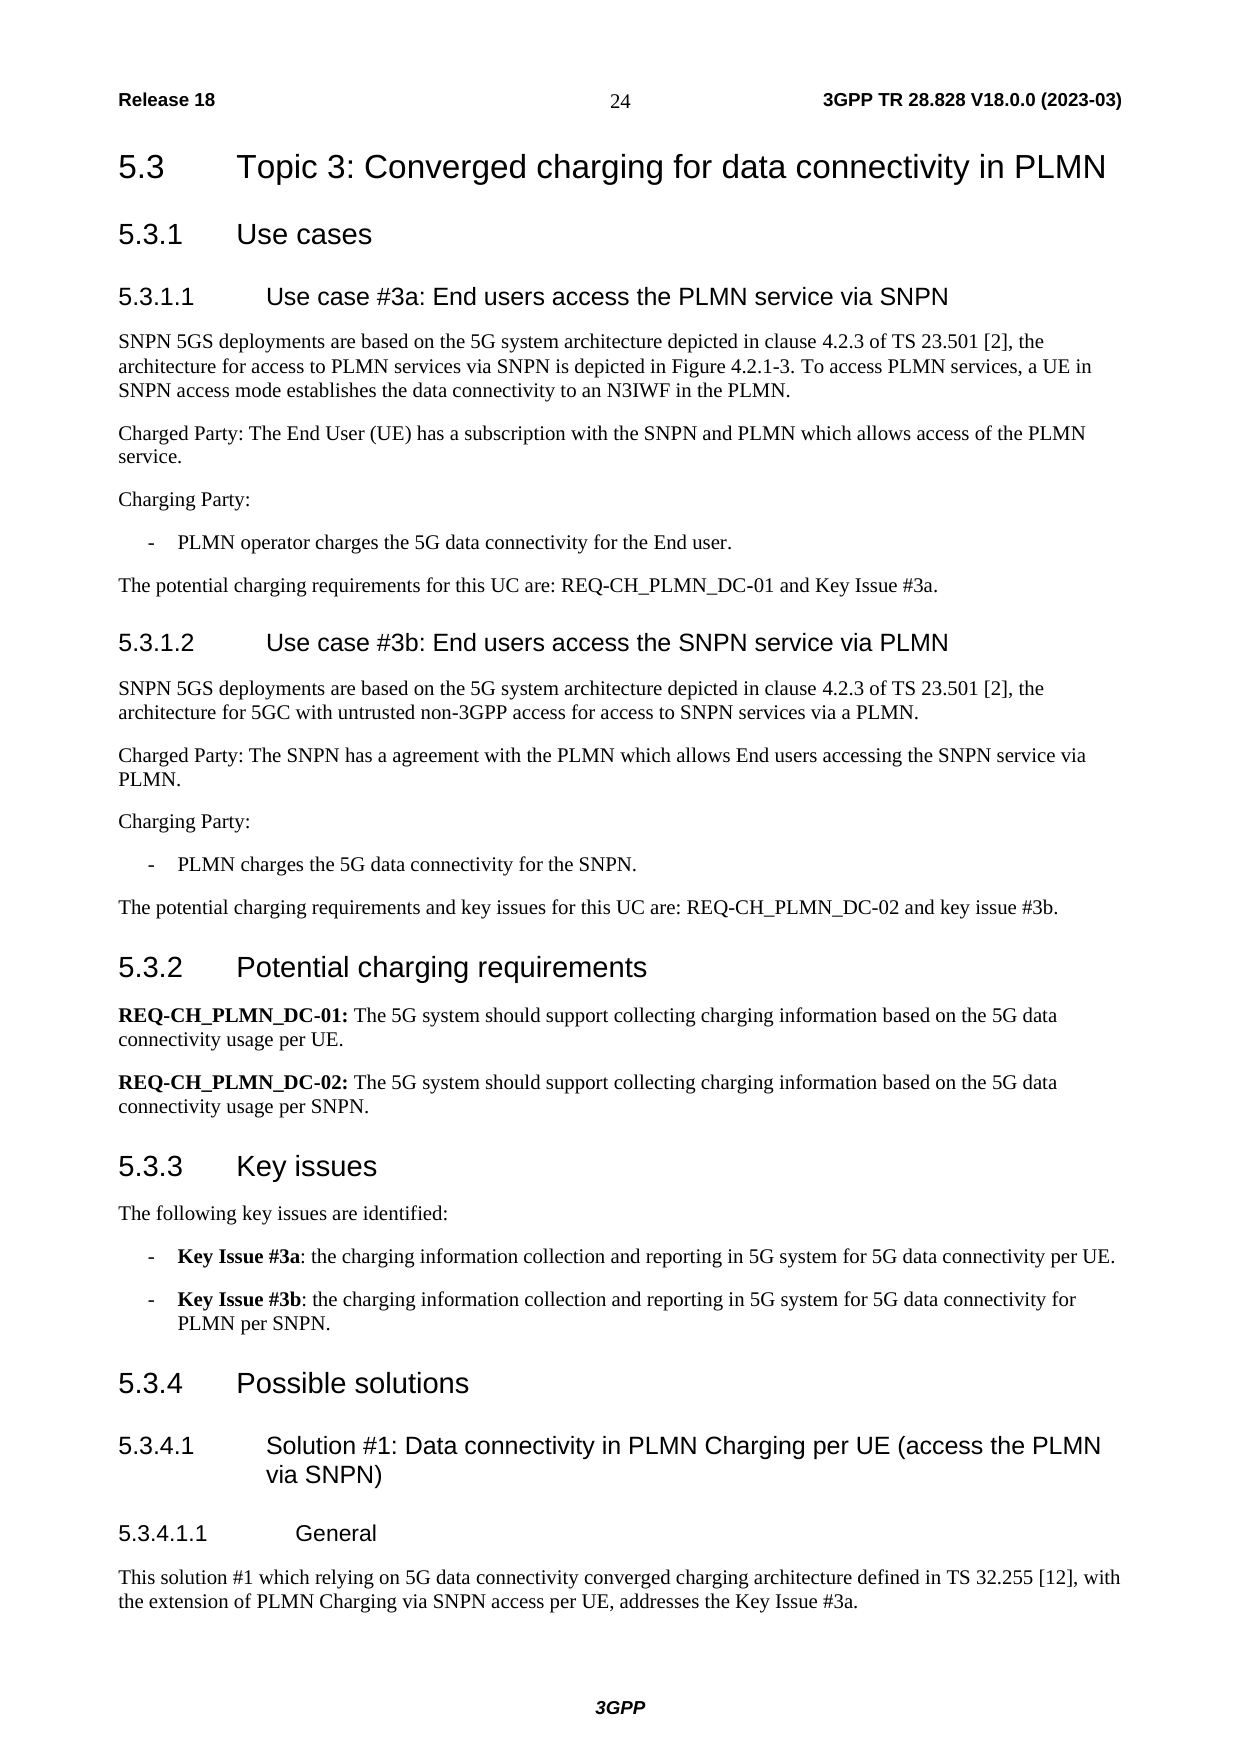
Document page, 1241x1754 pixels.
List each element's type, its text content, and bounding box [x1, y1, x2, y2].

subtitle 5.3.4.1 Solution #1: Data connectivity in PLMN Charging per UE (access the PLMN via SNPN) [118, 1431, 1122, 1488]
subtitle 5.3.2 Potential charging requirements [118, 950, 1122, 984]
text Charged Party: The SNPN has a agreement with the PLMN which allows End users accessing the SNPN service via PLMN. [118, 743, 1122, 791]
text - Key Issue #3a: the charging information collection and reporting in 5G system for 5G data connectivity per UE. [148, 1244, 1122, 1268]
text SNPN 5GS deployments are based on the 5G system architecture depicted in clause 4.2.3 of TS 23.501 [2], the architecture for access to PLMN services via SNPN is depicted in Figure 4.2.1-3. To access PLMN services, a UE in SNPN access mode establishes the data connectivity to an N3IWF in the PLMN. [118, 329, 1122, 402]
subtitle 5.3.1.2 Use case #3b: End users access the SNPN service via PLMN [118, 628, 1122, 657]
text SNPN 5GS deployments are based on the 5G system architecture depicted in clause 4.2.3 of TS 23.501 [2], the architecture for 5GC with untrusted non-3GPP access for access to SNPN services via a PLMN. [118, 676, 1122, 724]
subtitle 5.3.4.1.1 General [118, 1520, 1122, 1546]
text Charging Party: [118, 809, 1122, 833]
subtitle 5.3.4 Possible solutions [118, 1366, 1122, 1400]
text - PLMN charges the 5G data connectivity for the SNPN. [148, 852, 1122, 876]
text The following key issues are identified: [118, 1201, 1122, 1225]
subtitle 5.3.1 Use cases [118, 217, 1122, 251]
text This solution #1 which relying on 5G data connectivity converged charging architecture defined in TS 32.255 [12], with the extension of PLMN Charging via SNPN access per UE, addresses the Key Issue #3a. [118, 1565, 1122, 1613]
text The potential charging requirements for this UC are: REQ-CH_PLMN_DC-01 and Key Issue #3a. [118, 573, 1122, 597]
text REQ-CH_PLMN_DC-01: The 5G system should support collecting charging information based on the 5G data connectivity usage per UE. [118, 1003, 1122, 1051]
subtitle 5.3.3 Key issues [118, 1149, 1122, 1182]
text Charging Party: [118, 487, 1122, 511]
text The potential charging requirements and key issues for this UC are: REQ-CH_PLMN_DC-02 and key issue #3b. [118, 895, 1122, 919]
text Charged Party: The End User (UE) has a subscription with the SNPN and PLMN which allows access of the PLMN service. [118, 420, 1122, 468]
text REQ-CH_PLMN_DC-02: The 5G system should support collecting charging information based on the 5G data connectivity usage per SNPN. [118, 1069, 1122, 1118]
subtitle 5.3 Topic 3: Converged charging for data connectivity in PLMN [118, 147, 1122, 186]
text - PLMN operator charges the 5G data connectivity for the End user. [148, 530, 1122, 554]
subtitle 5.3.1.1 Use case #3a: End users access the PLMN service via SNPN [118, 282, 1122, 311]
text - Key Issue #3b: the charging information collection and reporting in 5G system for 5G data connectivity for PLMN per SNPN. [148, 1287, 1122, 1335]
